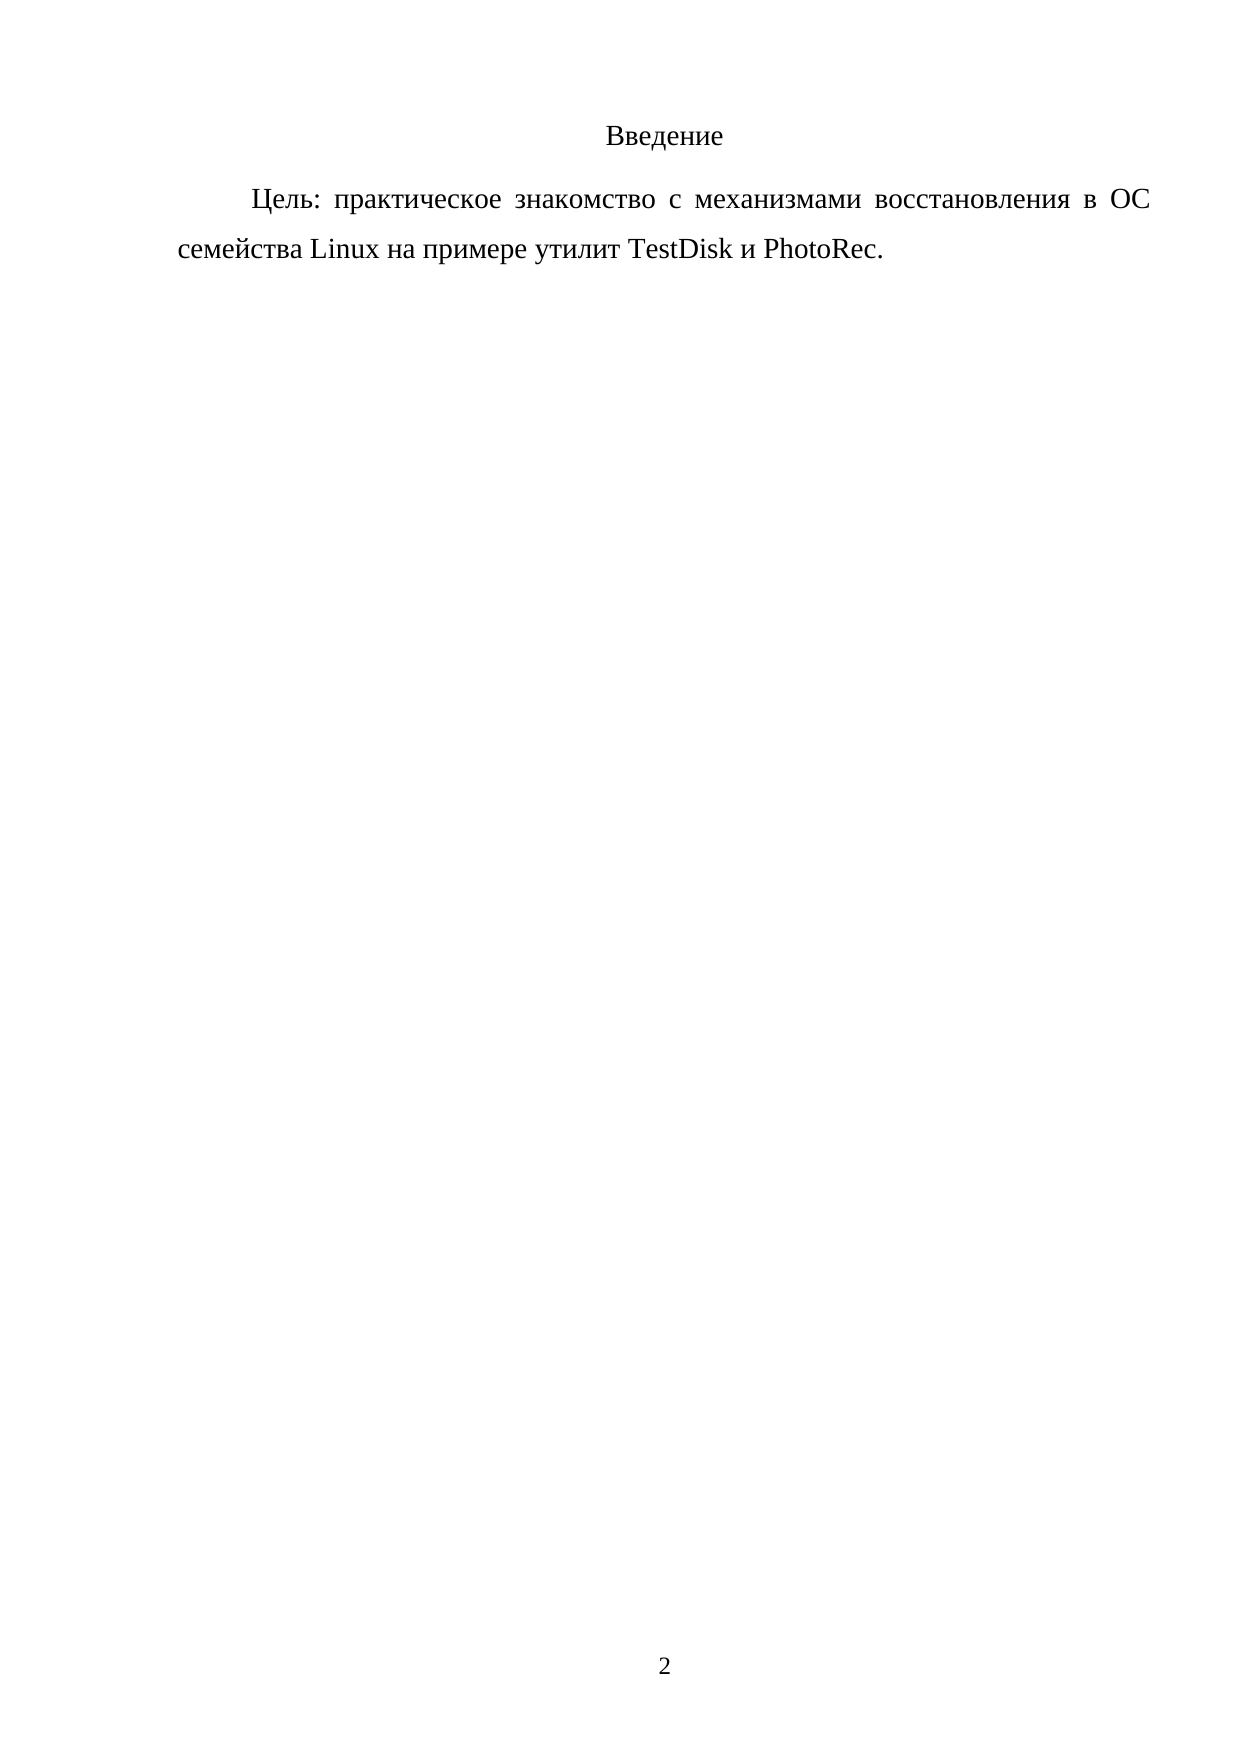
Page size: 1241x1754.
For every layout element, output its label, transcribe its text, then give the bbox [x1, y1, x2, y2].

subtitle Введение [177, 118, 1152, 152]
text Цель: практическое знакомство с механизмами восстановления в ОС семейства Linux на примере утилит TestDisk и PhotoRec. [177, 181, 1152, 265]
